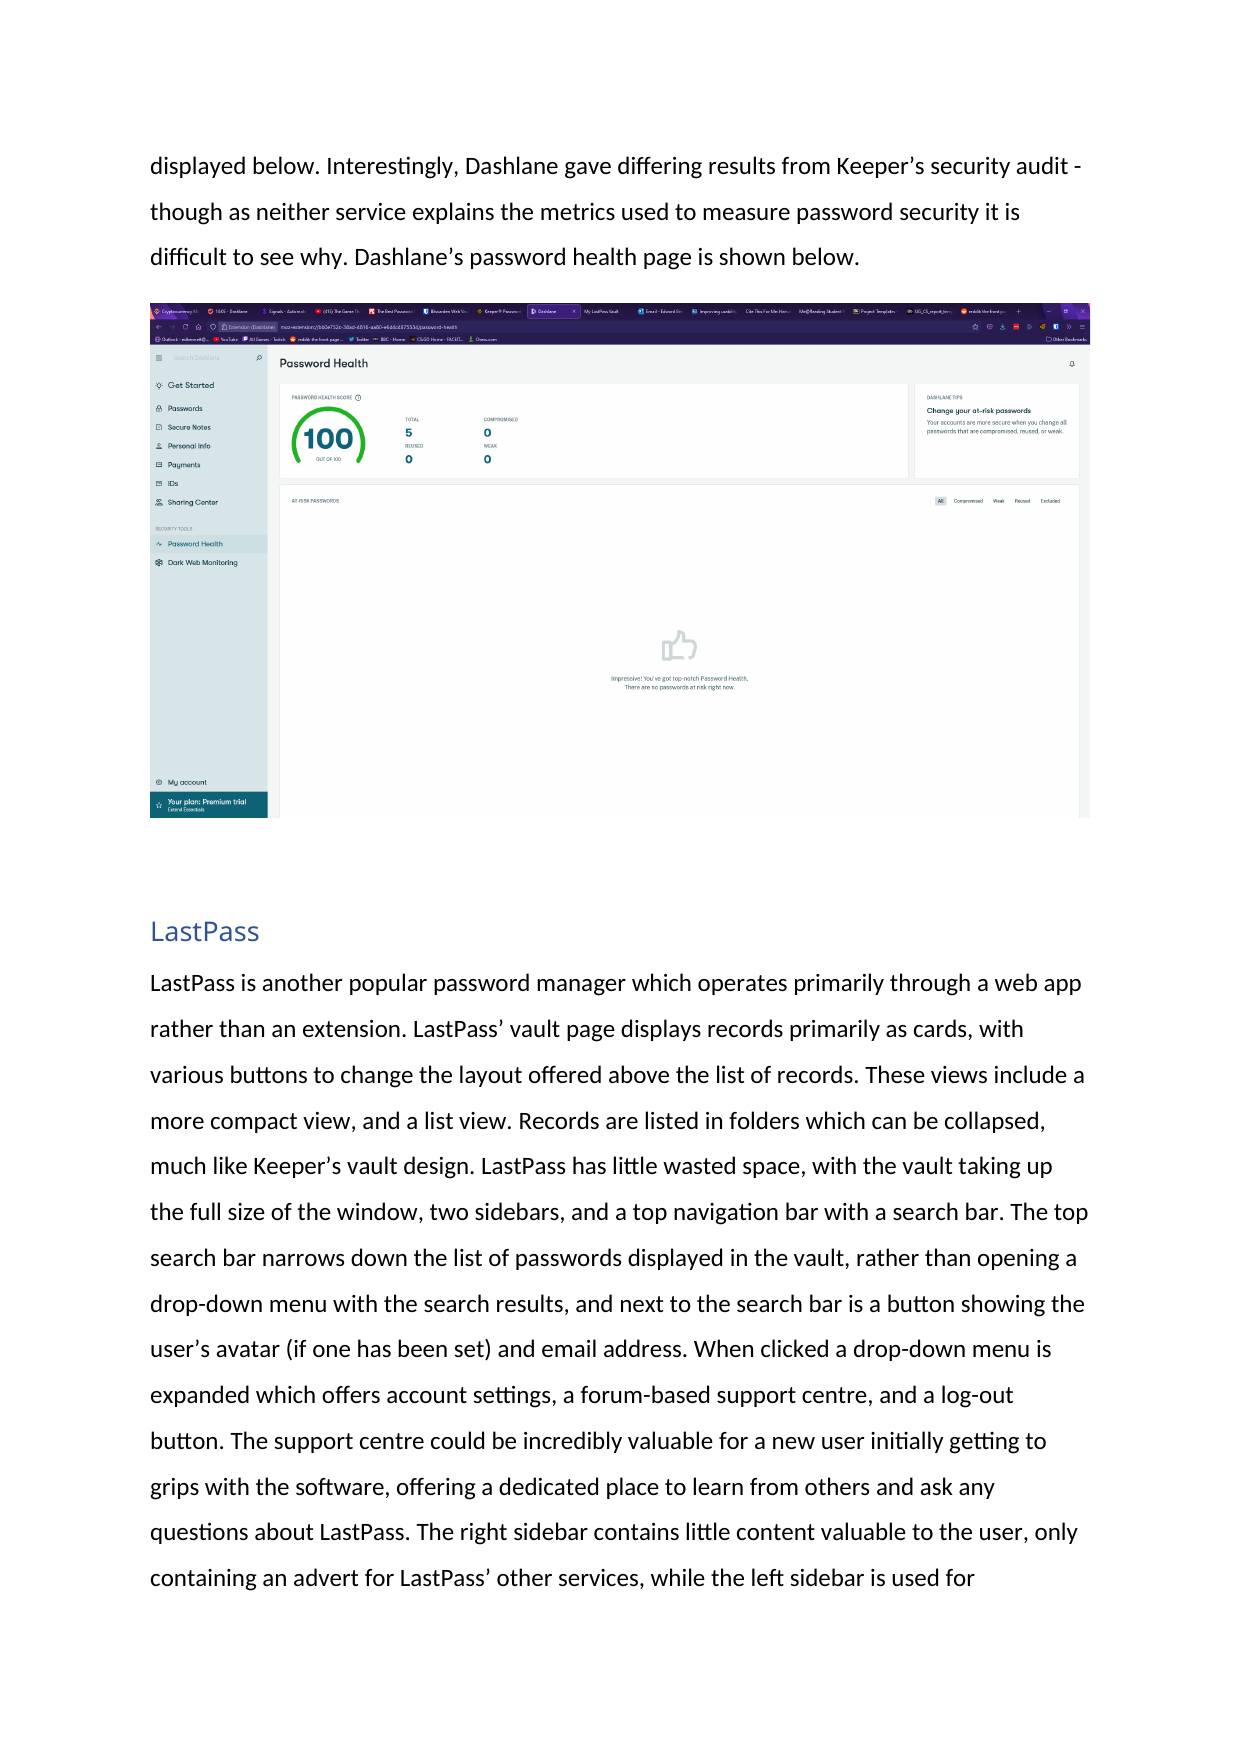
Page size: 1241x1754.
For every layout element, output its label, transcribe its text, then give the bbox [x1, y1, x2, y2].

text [150, 968, 1090, 1593]
picture [150, 303, 1091, 818]
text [150, 150, 1090, 272]
subtitle LastPass [150, 912, 1090, 949]
